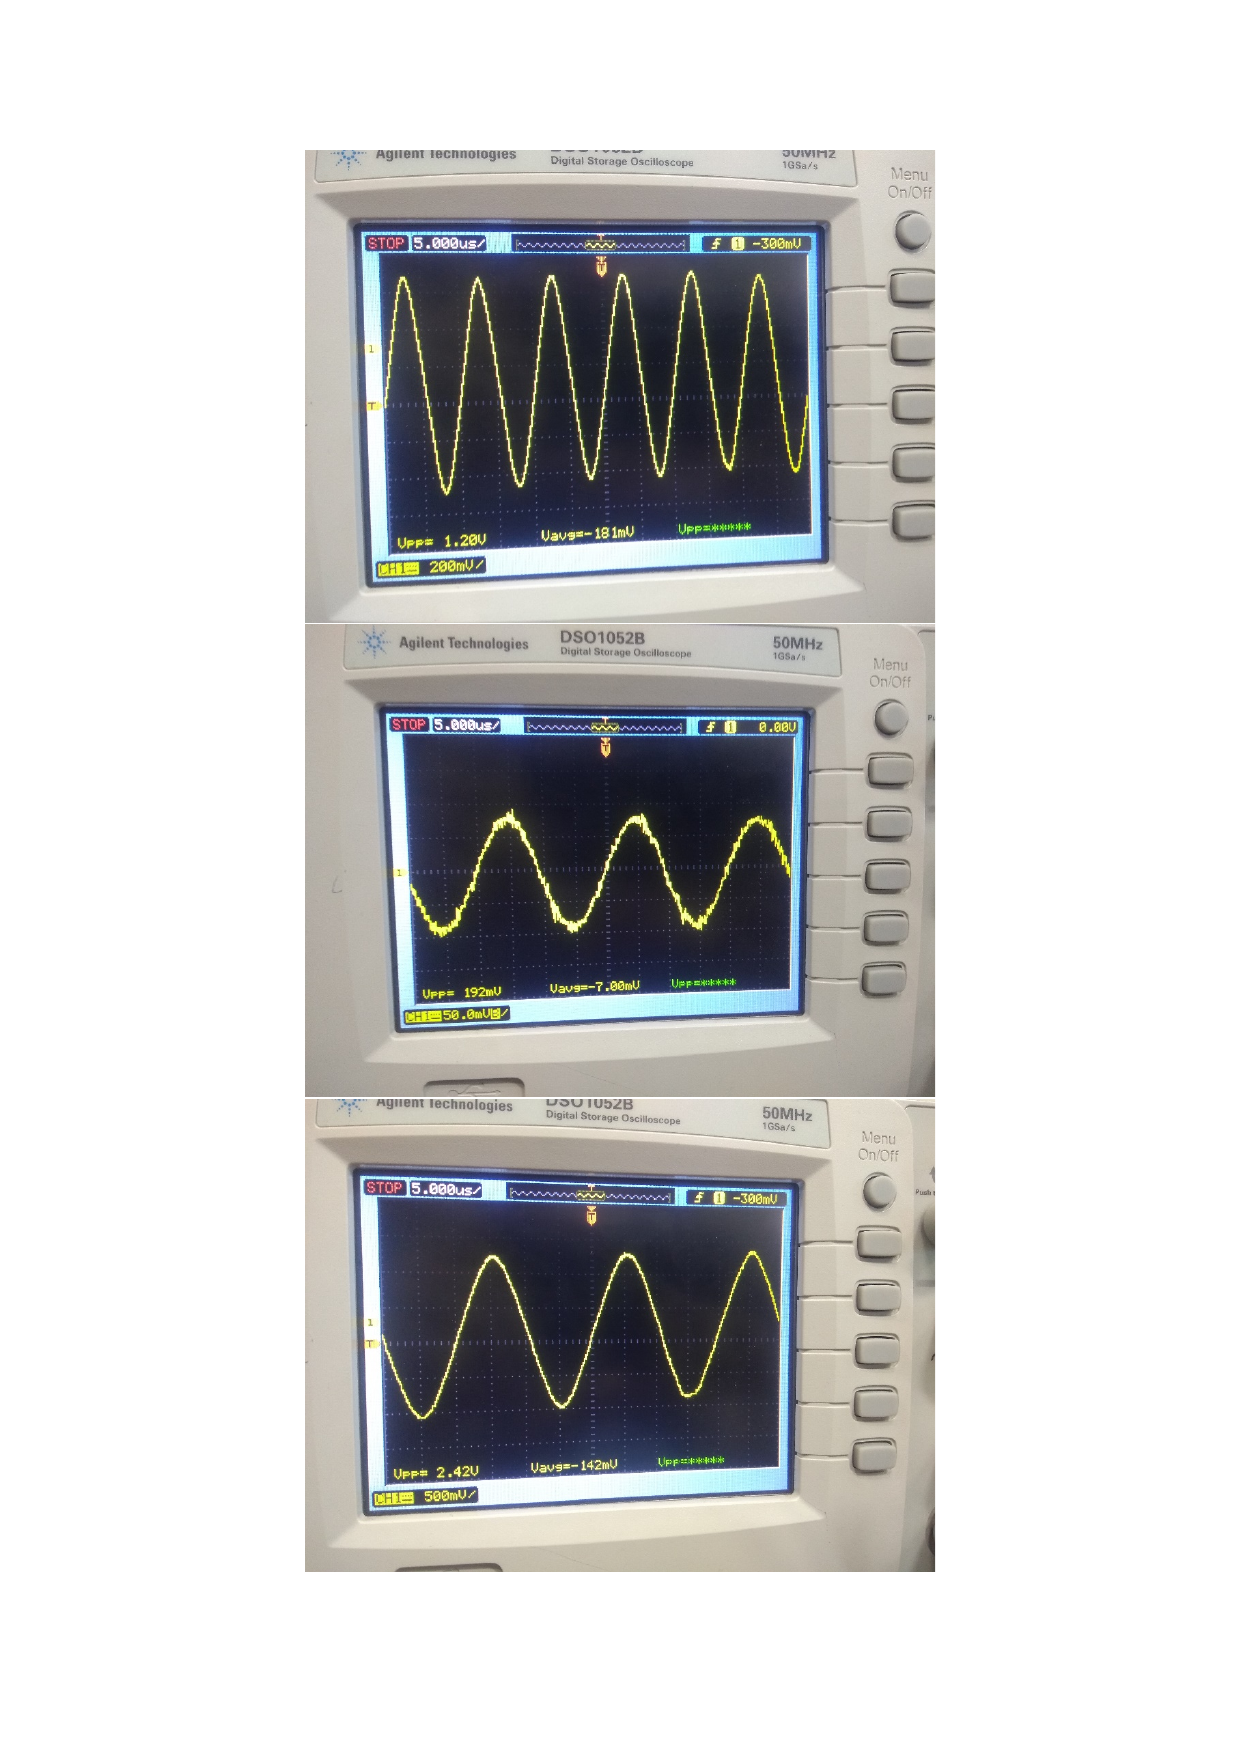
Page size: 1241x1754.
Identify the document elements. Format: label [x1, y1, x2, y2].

picture [305, 1099, 936, 1572]
picture [305, 624, 936, 1097]
picture [305, 150, 936, 623]
